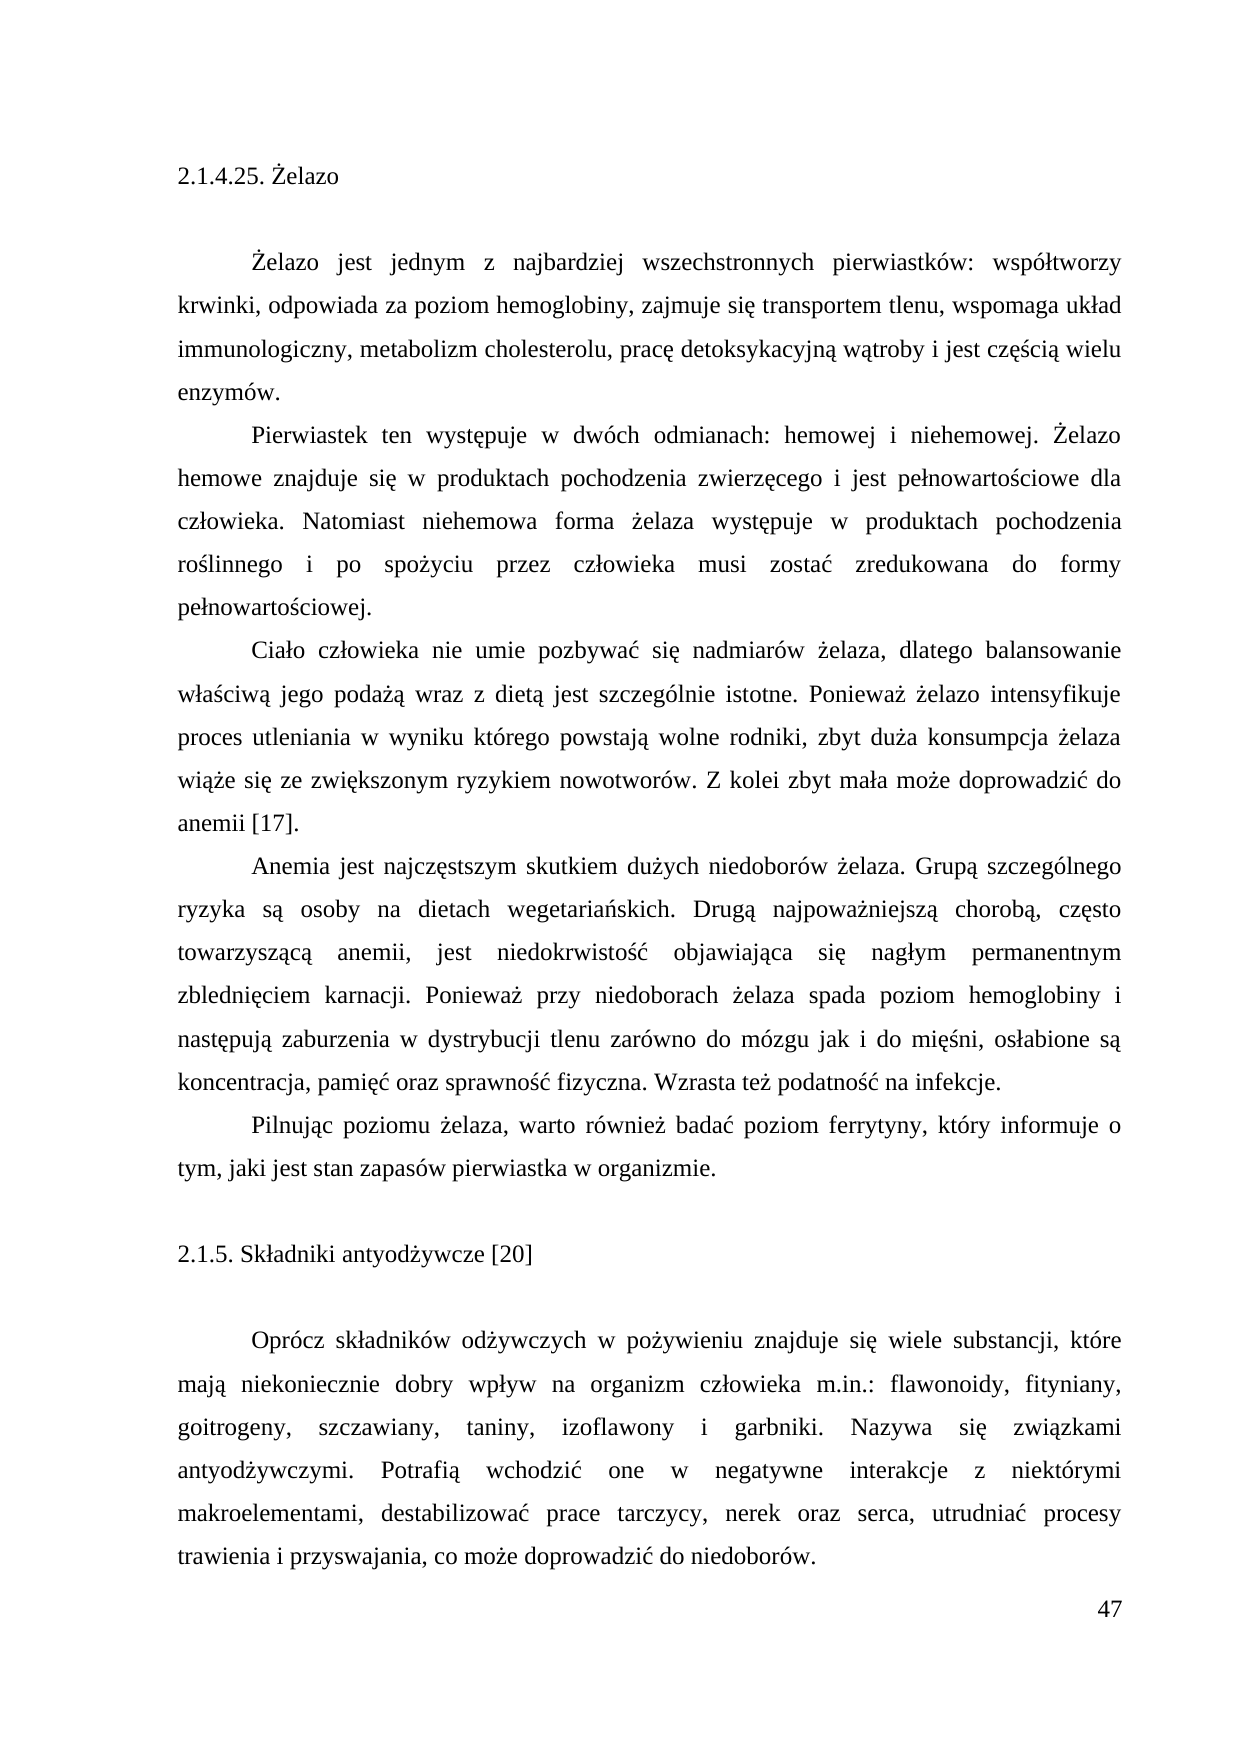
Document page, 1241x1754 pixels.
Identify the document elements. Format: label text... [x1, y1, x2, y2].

text Pilnując poziomu żelaza, warto również badać poziom ferrytyny, który informuje o tym, jaki jest stan zapasów pierwiastka w organizmie. [177, 1110, 1122, 1182]
subtitle 2.1.5. Składniki antyodżywcze [20] [177, 1239, 1122, 1268]
text Żelazo jest jednym z najbardziej wszechstronnych pierwiastków: współtworzy krwinki, odpowiada za poziom hemoglobiny, zajmuje się transportem tlenu, wspomaga układ immunologiczny, metabolizm cholesterolu, pracę detoksykacyjną wątroby i jest częścią wielu enzymów. [177, 247, 1122, 406]
text Pierwiastek ten występuje w dwóch odmianach: hemowej i niehemowej. Żelazo hemowe znajduje się w produktach pochodzenia zwierzęcego i jest pełnowartościowe dla człowieka. Natomiast niehemowa forma żelaza występuje w produktach pochodzenia roślinnego i po spożyciu przez człowieka musi zostać zredukowana do formy pełnowartościowej. [177, 420, 1122, 621]
text Oprócz składników odżywczych w pożywieniu znajduje się wiele substancji, które mają niekoniecznie dobry wpływ na organizm człowieka m.in.: flawonoidy, fityniany, goitrogeny, szczawiany, taniny, izoflawony i garbniki. Nazywa się związkami antyodżywczymi. Potrafią wchodzić one w negatywne interakcje z niektórymi makroelementami, destabilizować prace tarczycy, nerek oraz serca, utrudniać procesy trawienia i przyswajania, co może doprowadzić do niedoborów. [177, 1326, 1122, 1570]
subtitle 2.1.4.25. Żelazo [177, 161, 1122, 190]
text Anemia jest najczęstszym skutkiem dużych niedoborów żelaza. Grupą szczególnego ryzyka są osoby na dietach wegetariańskich. Drugą najpoważniejszą chorobą, często towarzyszącą anemii, jest niedokrwistość objawiająca się nagłym permanentnym zblednięciem karnacji. Ponieważ przy niedoborach żelaza spada poziom hemoglobiny i następują zaburzenia w dystrybucji tlenu zarówno do mózgu jak i do mięśni, osłabione są koncentracja, pamięć oraz sprawność fizyczna. Wzrasta też podatność na infekcje. [177, 851, 1122, 1096]
text Ciało człowieka nie umie pozbywać się nadmiarów żelaza, dlatego balansowanie właściwą jego podażą wraz z dietą jest szczególnie istotne. Ponieważ żelazo intensyfikuje proces utleniania w wyniku którego powstają wolne rodniki, zbyt duża konsumpcja żelaza wiąże się ze zwiększonym ryzykiem nowotworów. Z kolei zbyt mała może doprowadzić do anemii [17]. [177, 636, 1122, 837]
